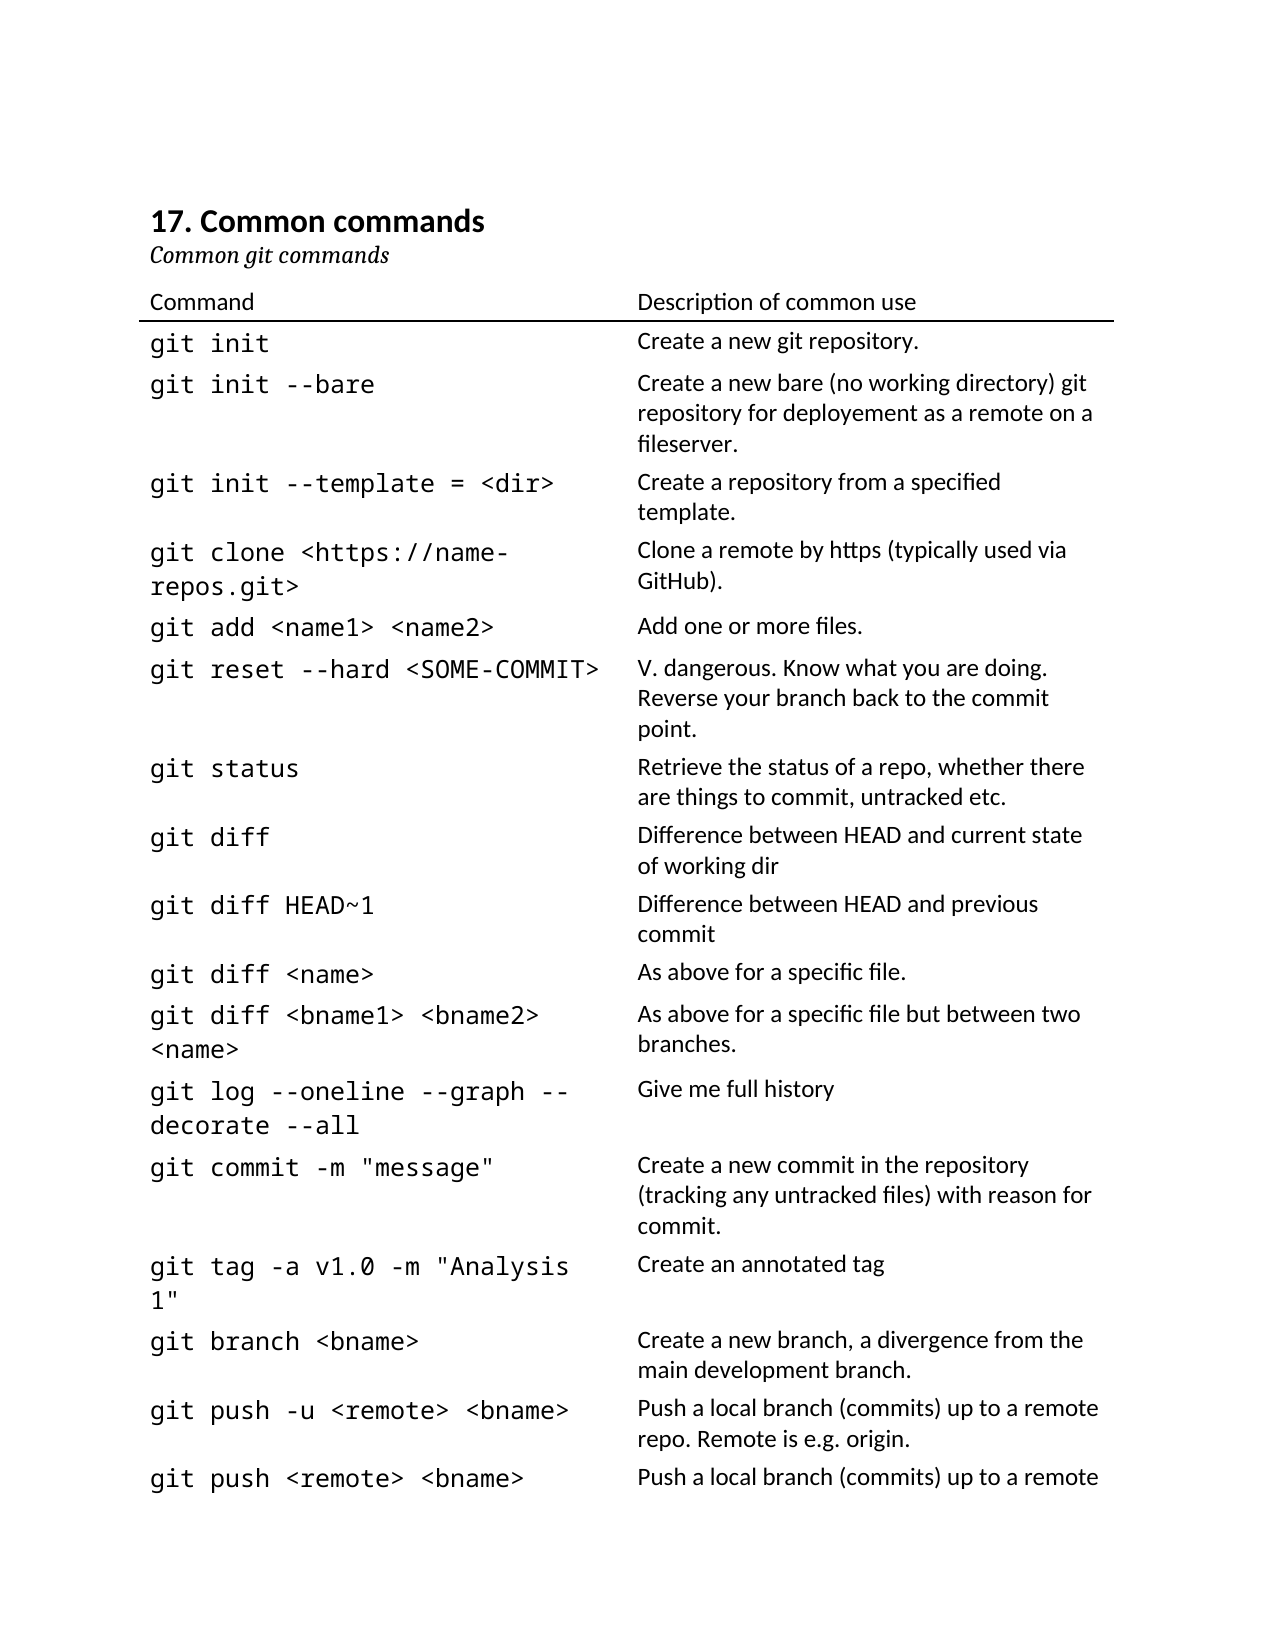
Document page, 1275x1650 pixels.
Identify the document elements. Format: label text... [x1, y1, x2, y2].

table_cell Create an annotated tag [626, 1245, 1114, 1320]
table_cell Create a new bare (no working directory) git repository for deployement as a remote on a fileserver. [626, 363, 1114, 462]
table_cell git init [139, 322, 626, 363]
table_cell Clone a remote by https (typically used via GitHub). [626, 531, 1114, 606]
table_cell Create a new git repository. [626, 322, 1114, 363]
table_cell Add one or more files. [626, 606, 1114, 648]
table_cell git push <remote> <bname> [139, 1457, 626, 1499]
table_cell Create a repository from a specified template. [626, 462, 1114, 531]
table_cell Retrieve the status of a repo, whether there are things to commit, untracked etc. [626, 747, 1114, 816]
table_cell git diff [139, 816, 626, 884]
table_cell git push -u <remote> <bname> [139, 1389, 626, 1457]
table_cell Create a new branch, a divergence from the main development branch. [626, 1320, 1114, 1389]
table_cell git init --bare [139, 363, 626, 462]
table_cell git status [139, 747, 626, 816]
table_cell Difference between HEAD and current state of working dir [626, 816, 1114, 884]
text Common git commands [150, 241, 1125, 269]
table_cell As above for a specific file but between two branches. [626, 994, 1114, 1070]
table_cell git add <name1> <name2> [139, 606, 626, 648]
table_header Command [139, 282, 626, 320]
table_cell git branch <bname> [139, 1320, 626, 1389]
table_cell git reset --hard <SOME-COMMIT> [139, 648, 626, 747]
table_header Description of common use [626, 282, 1114, 320]
subtitle 17. Common commands [150, 200, 1125, 241]
table_cell git diff HEAD~1 [139, 884, 626, 953]
table_cell As above for a specific file. [626, 953, 1114, 994]
table_cell git diff <name> [139, 953, 626, 994]
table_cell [626, 1457, 1114, 1499]
table_cell Difference between HEAD and previous commit [626, 884, 1114, 953]
table_cell Create a new commit in the repository (tracking any untracked files) with reason for commit. [626, 1145, 1114, 1244]
table_cell git init --template = <dir> [139, 462, 626, 531]
table_cell git tag -a v1.0 -m "Analysis 1" [139, 1245, 626, 1320]
table_cell git diff <bname1> <bname2> <name> [139, 994, 626, 1070]
table_cell git commit -m "message" [139, 1145, 626, 1244]
table_cell git log --oneline --graph --decorate --all [139, 1070, 626, 1145]
table_cell git clone <https://name-repos.git> [139, 531, 626, 606]
table_cell V. dangerous. Know what you are doing. Reverse your branch back to the commit point. [626, 648, 1114, 747]
table_cell Give me full history [626, 1070, 1114, 1145]
table_cell Push a local branch (commits) up to a remote repo. Remote is e.g. origin. [626, 1389, 1114, 1457]
